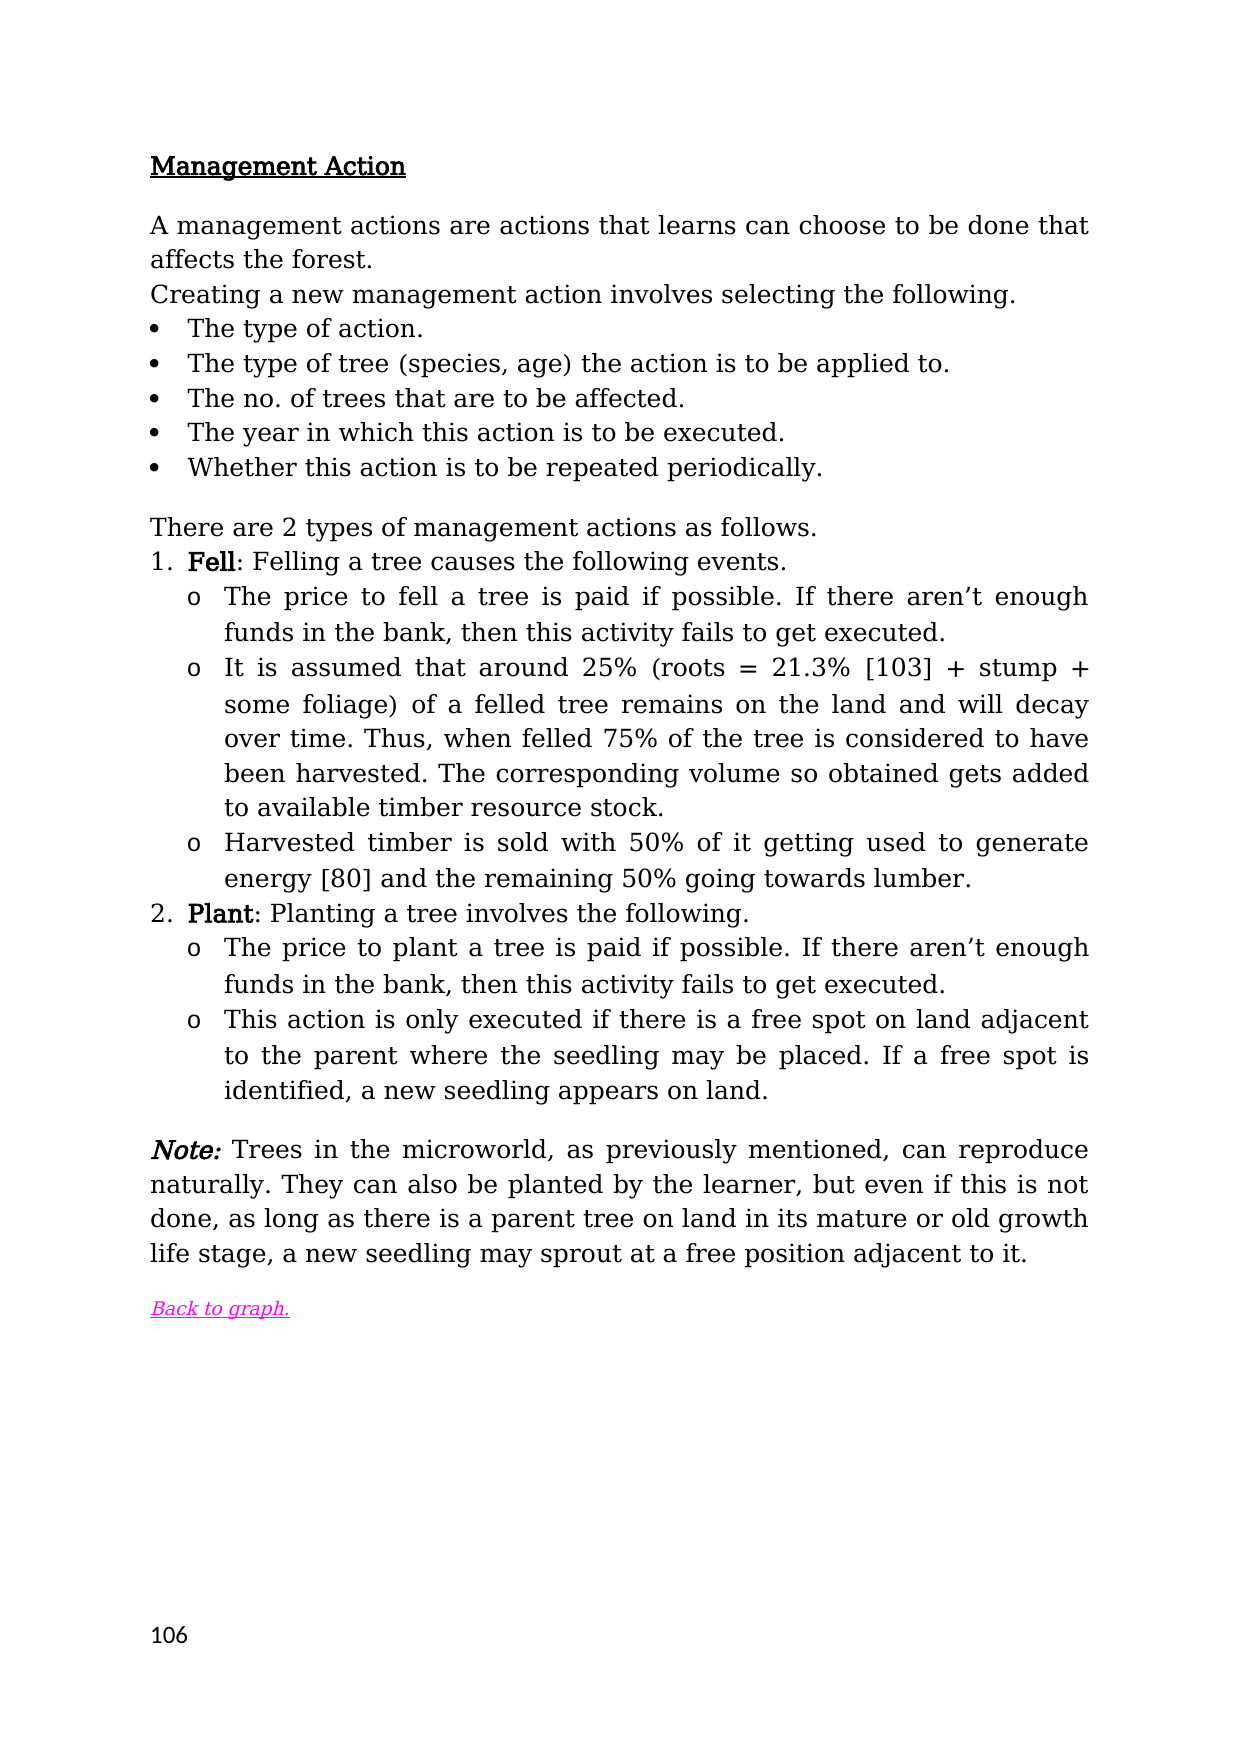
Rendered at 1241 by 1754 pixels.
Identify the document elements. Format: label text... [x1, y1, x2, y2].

list The type of action. [150, 313, 1090, 343]
text Back to graph. [150, 1297, 1090, 1319]
list The no. of trees that are to be affected. [150, 382, 1090, 412]
subtitle Management Action [150, 150, 1090, 180]
list The price to plant a tree is paid if possible. If there aren’t enough funds in the bank, then this activity fails to get executed. [186, 932, 1090, 999]
list Fell: Felling a tree causes the following events. [150, 546, 1090, 576]
list The price to fell a tree is paid if possible. If there aren’t enough funds in the bank, then this activity fails to get executed. [186, 580, 1090, 647]
list It is assumed that around 25% (roots = 21.3% [103] + stump + some foliage) of a felled tree remains on the land and will decay over time. Thus, when felled 75% of the tree is considered to have been harvested. The corresponding volume so obtained gets added to available timber resource stock. [186, 652, 1090, 822]
list This action is only executed if there is a free spot on land adjacent to the parent where the seedling may be placed. If a free spot is identified, a new seedling appears on land. [186, 1003, 1090, 1104]
text Creating a new management action involves selecting the following. [150, 278, 1090, 308]
list Harvested timber is sold with 50% of it getting used to generate energy [80] and the remaining 50% going towards lumber. [186, 826, 1090, 893]
text There are 2 types of management actions as follows. [150, 511, 1090, 541]
list The year in which this action is to be executed. [150, 417, 1090, 447]
text A management actions are actions that learns can choose to be done that affects the forest. [150, 209, 1090, 274]
text Note: Trees in the microworld, as previously mentioned, can reproduce naturally. They can also be planted by the learner, but even if this is not done, as long as there is a parent tree on land in its mature or old growth life stage, a new seedling may sprout at a free position adjacent to it. [150, 1134, 1090, 1267]
list Plant: Planting a tree involves the following. [150, 897, 1090, 927]
list Whether this action is to be repeated periodically. [150, 452, 1090, 482]
list The type of tree (species, age) the action is to be applied to. [150, 348, 1090, 378]
